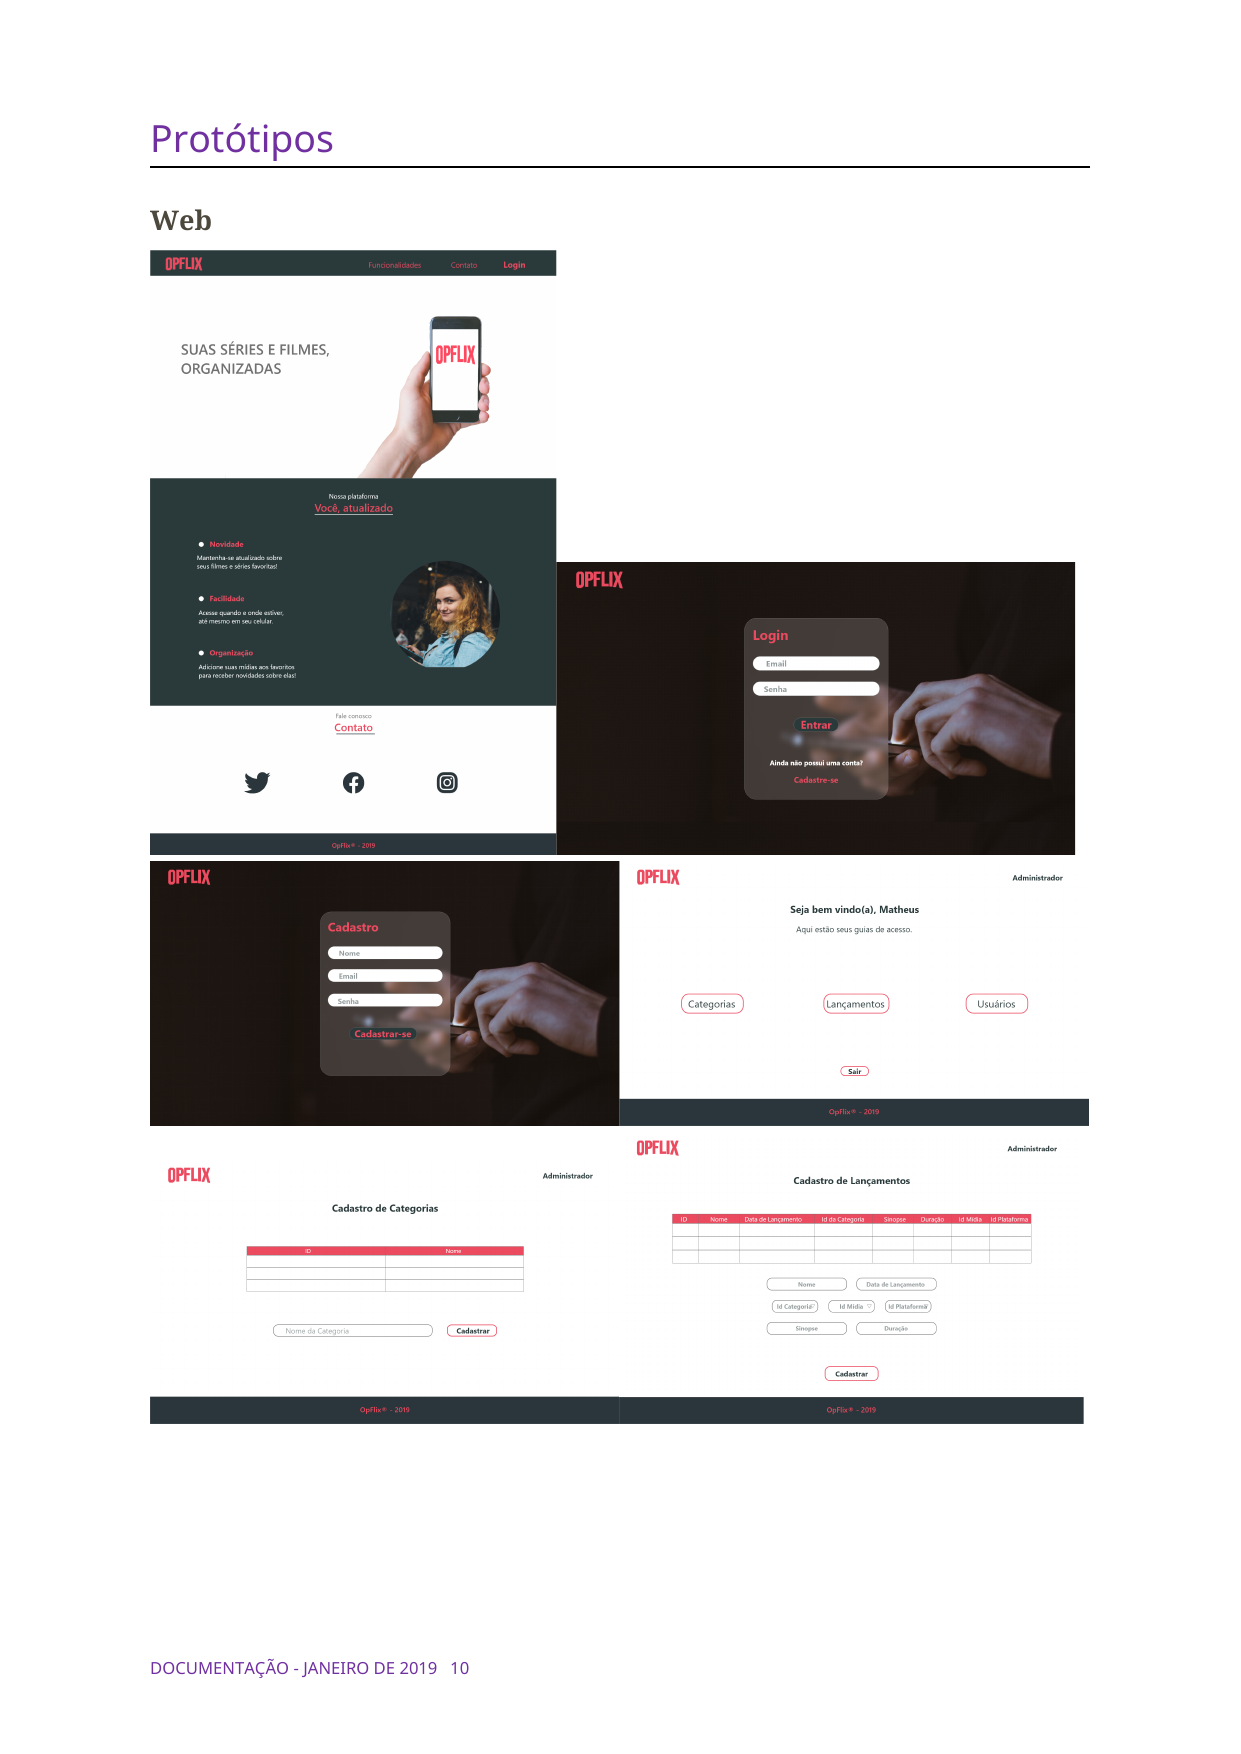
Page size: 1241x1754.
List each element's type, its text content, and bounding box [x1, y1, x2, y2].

picture [150, 861, 1089, 1126]
picture [150, 1132, 1084, 1424]
picture [150, 250, 1075, 855]
text Web [150, 201, 1090, 238]
text Protótipos [150, 112, 1090, 166]
